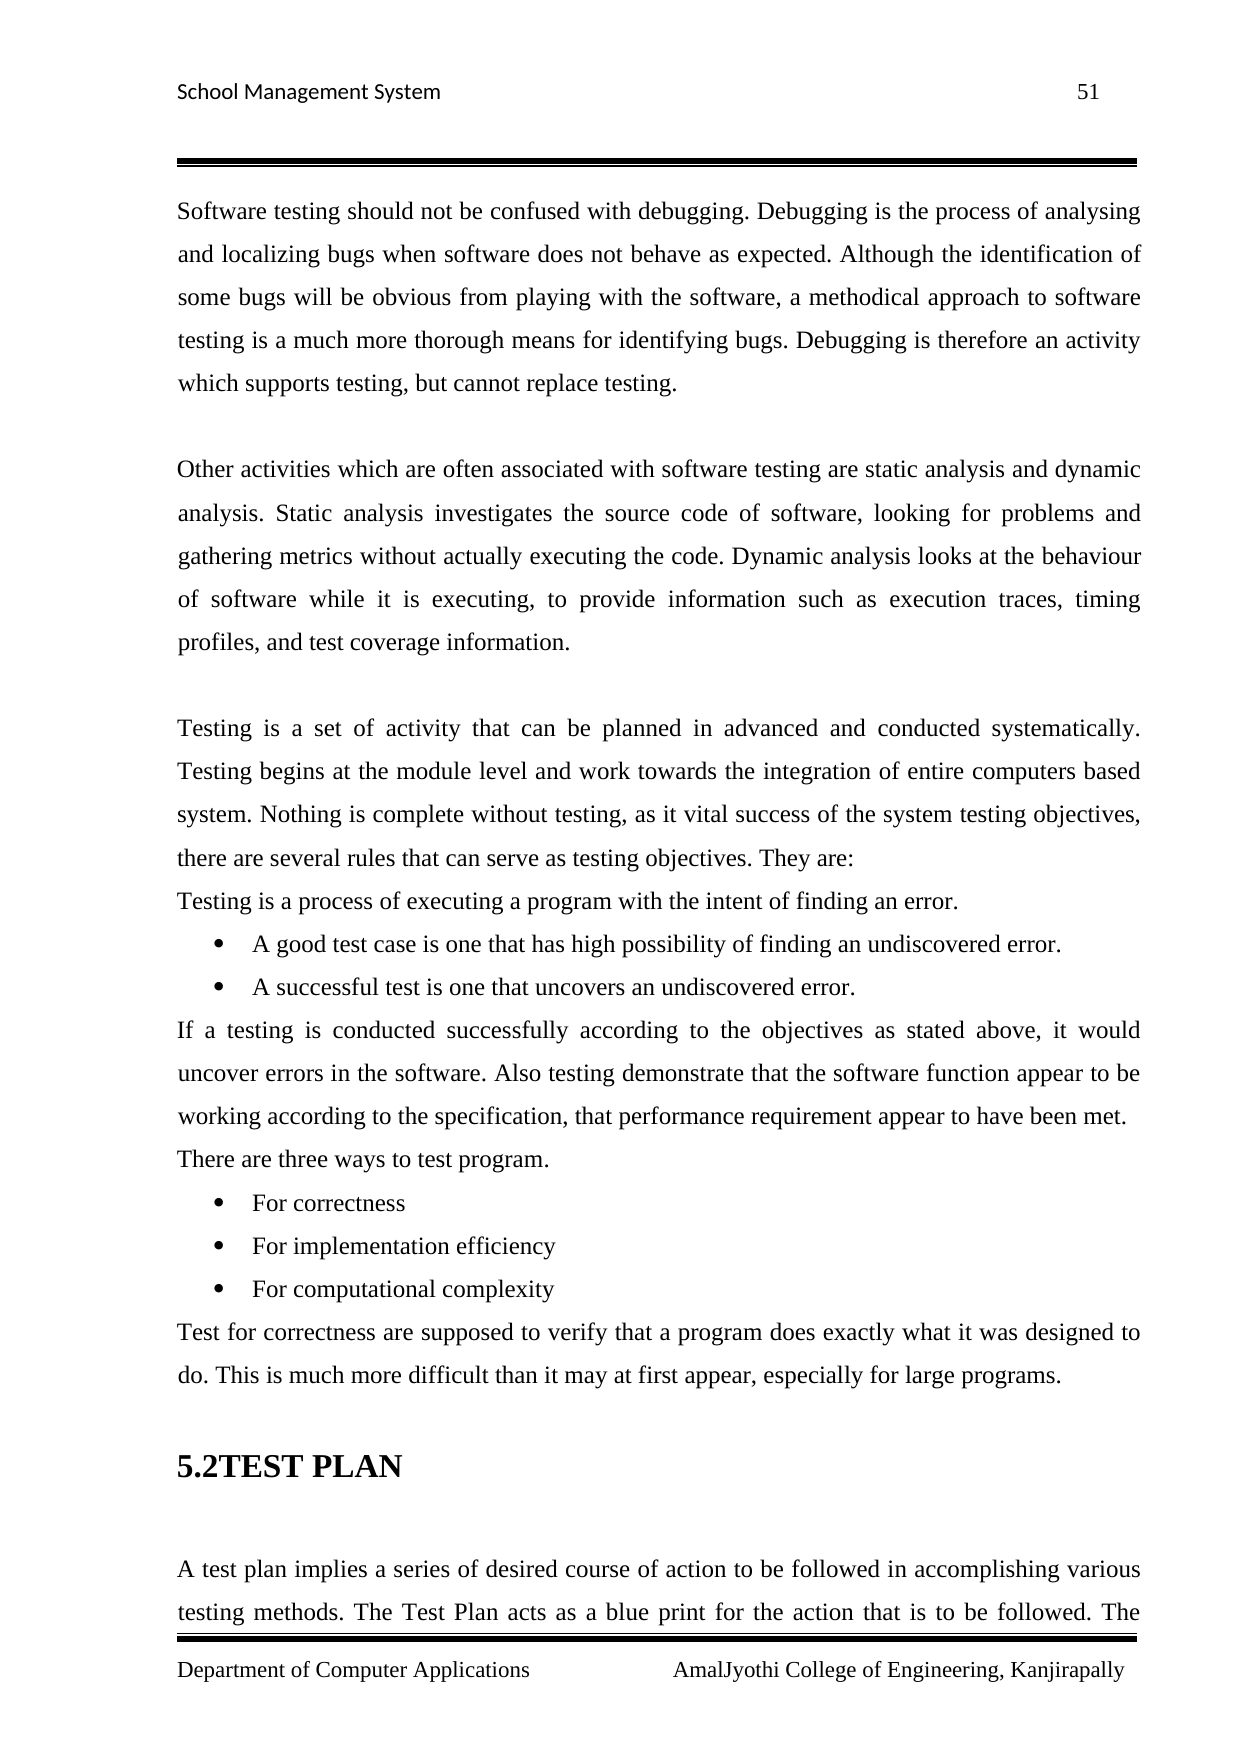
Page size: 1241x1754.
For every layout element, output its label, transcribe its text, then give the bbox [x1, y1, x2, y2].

text Testing is a set of activity that can be planned in advanced and conducted systematically. Testing begins at the module level and work towards the integration of entire computers based system. Nothing is complete without testing, as it vital success of the system testing objectives, there are several rules that can serve as testing objectives. They are: [177, 713, 1142, 871]
list A successful test is one that uncovers an undiscovered error. [214, 972, 1142, 1001]
text Other activities which are often associated with software testing are static analysis and dynamic analysis. Static analysis investigates the source code of software, looking for problems and gathering metrics without actually executing the code. Dynamic analysis looks at the behaviour of software while it is executing, to provide information such as execution traces, timing profiles, and test coverage information. [177, 454, 1142, 656]
text Testing is a process of executing a program with the intent of finding an error. [177, 886, 1142, 914]
text 5.2TEST PLAN [177, 1446, 1142, 1485]
text If a testing is conducted successfully according to the objectives as stated above, it would uncover errors in the software. Also testing demonstrate that the software function appear to be working according to the specification, that performance requirement appear to have been met. [177, 1015, 1142, 1130]
list A good test case is one that has high possibility of finding an undiscovered error. [214, 929, 1142, 958]
list For correctness [214, 1188, 1142, 1216]
text There are three ways to test program. [177, 1144, 1142, 1173]
list For computational complexity [214, 1274, 1142, 1303]
list For implementation efficiency [214, 1231, 1142, 1259]
text Test for correctness are supposed to verify that a program does exactly what it was designed to do. This is much more difficult than it may at first appear, especially for large programs. [177, 1317, 1142, 1389]
text Software testing should not be confused with debugging. Debugging is the process of analysing and localizing bugs when software does not behave as expected. Although the identification of some bugs will be obvious from playing with the software, a methodical approach to software testing is a much more thorough means for identifying bugs. Debugging is therefore an activity which supports testing, but cannot replace testing. [177, 196, 1142, 397]
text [177, 1554, 1142, 1626]
